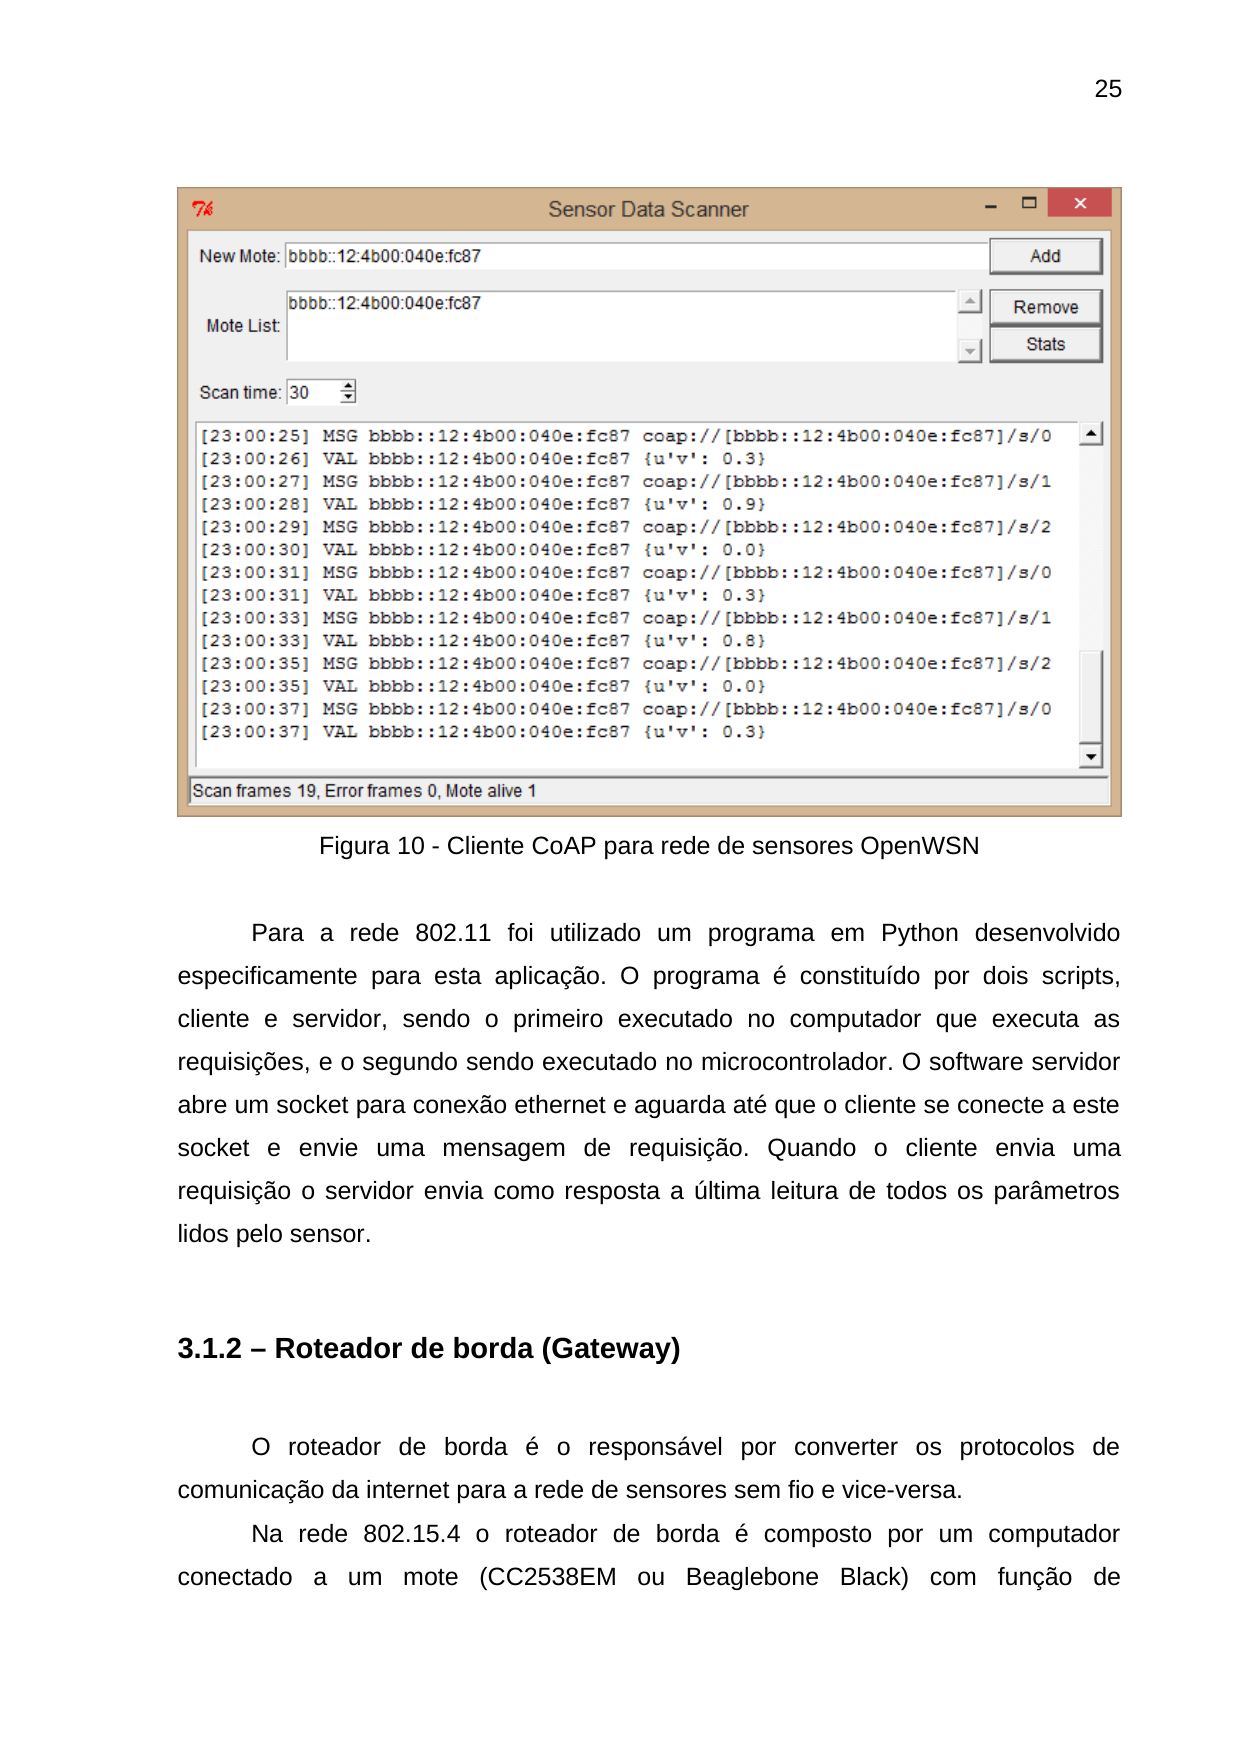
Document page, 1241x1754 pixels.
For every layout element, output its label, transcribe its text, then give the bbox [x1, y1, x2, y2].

picture [177, 187, 1122, 817]
text O roteador de borda é o responsável por converter os protocolos de comunicação da internet para a rede de sensores sem fio e vice-versa. [177, 1432, 1122, 1504]
text Para a rede 802.11 foi utilizado um programa em Python desenvolvido especificamente para esta aplicação. O programa é constituído por dois scripts, cliente e servidor, sendo o primeiro executado no computador que executa as requisições, e o segundo sendo executado no microcontrolador. O software servidor abre um socket para conexão ethernet e aguarda até que o cliente se conecte a este socket e envie uma mensagem de requisição. Quando o cliente envia uma requisição o servidor envia como resposta a última leitura de todos os parâmetros lidos pelo sensor. [177, 918, 1122, 1248]
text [177, 1519, 1122, 1591]
text Figura 10 - Cliente CoAP para rede de sensores OpenWSN [177, 831, 1122, 860]
subtitle 3.1.2 – Roteador de borda (Gateway) [177, 1331, 1122, 1364]
